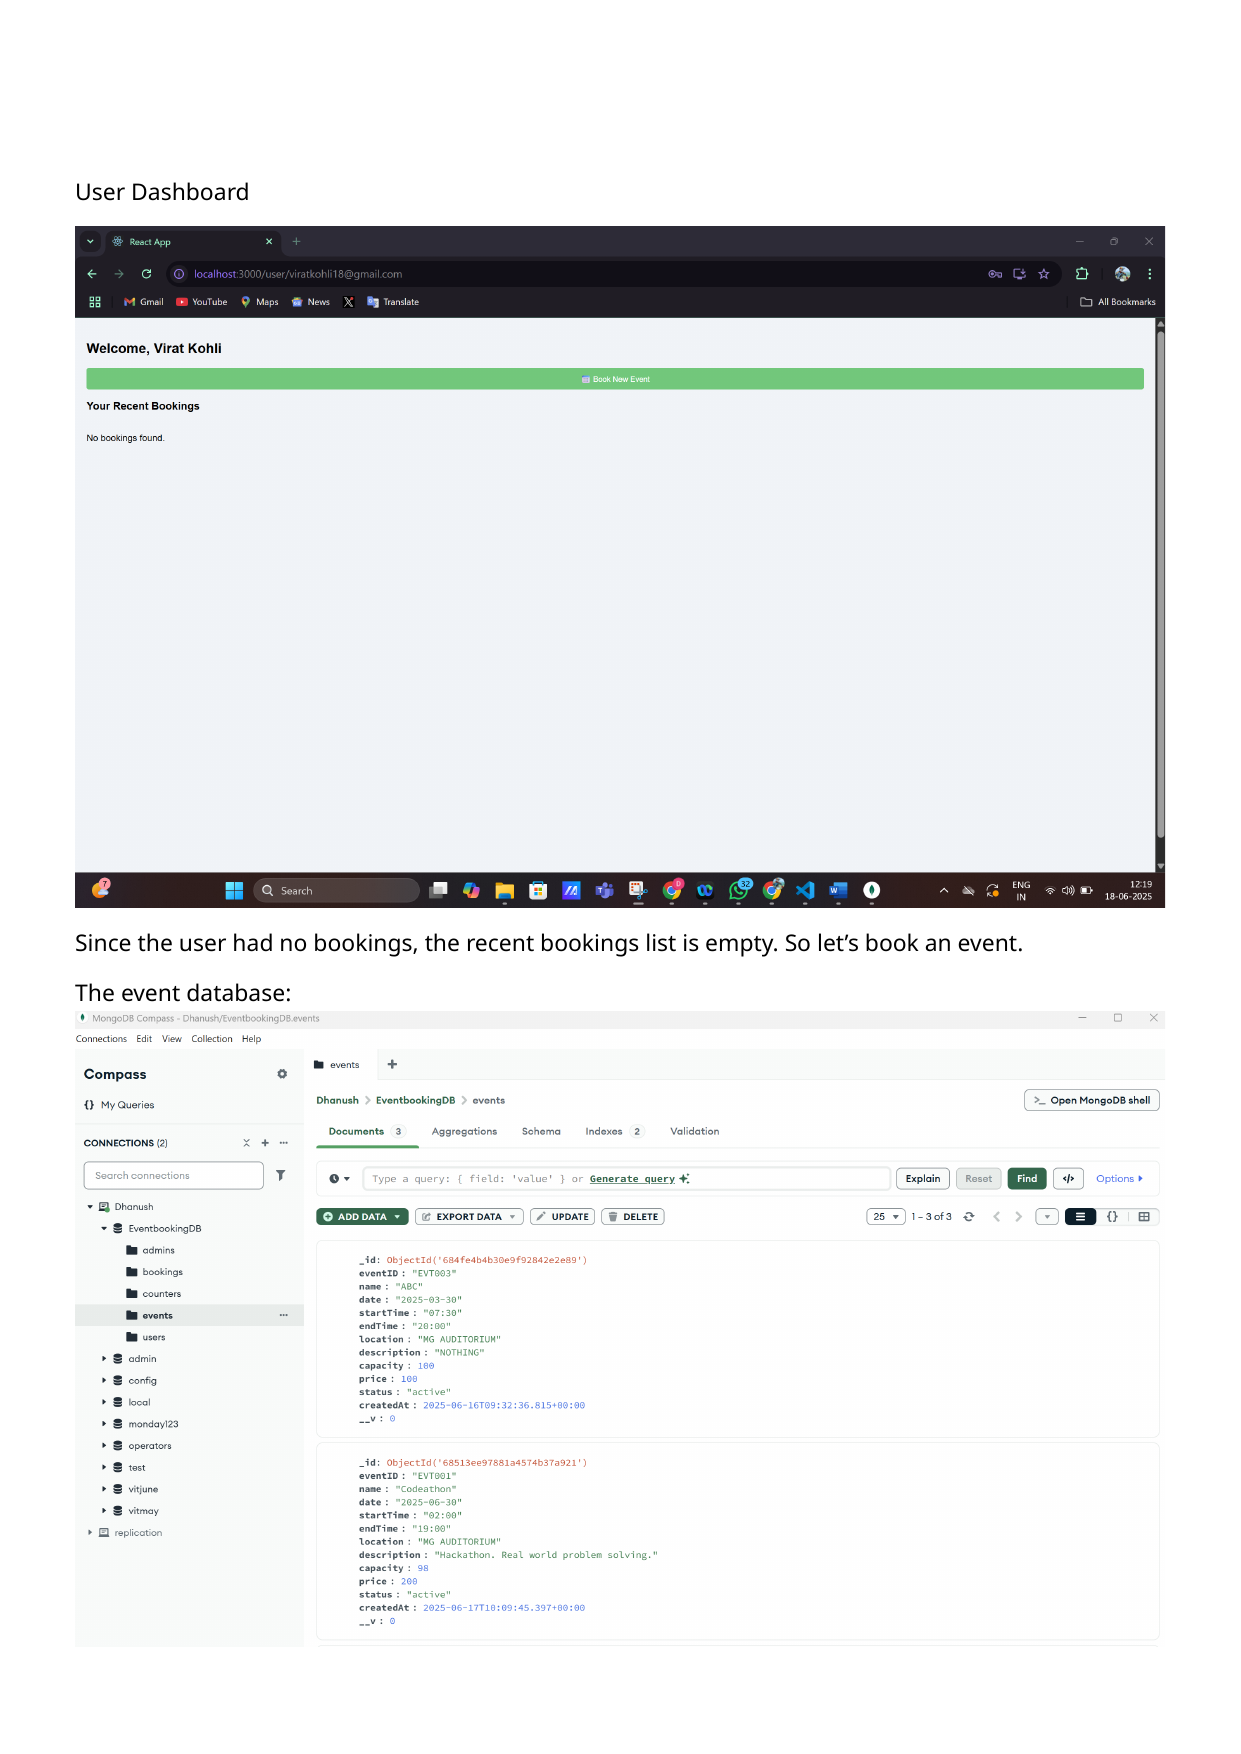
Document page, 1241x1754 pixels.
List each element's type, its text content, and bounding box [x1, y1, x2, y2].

text User Dashboard [75, 176, 1165, 207]
picture [75, 226, 1166, 908]
picture [75, 1011, 1166, 1647]
text The event database: [75, 977, 1165, 1011]
text Since the user had no bookings, the recent bookings list is empty. So let’s book an event. [75, 927, 1165, 958]
